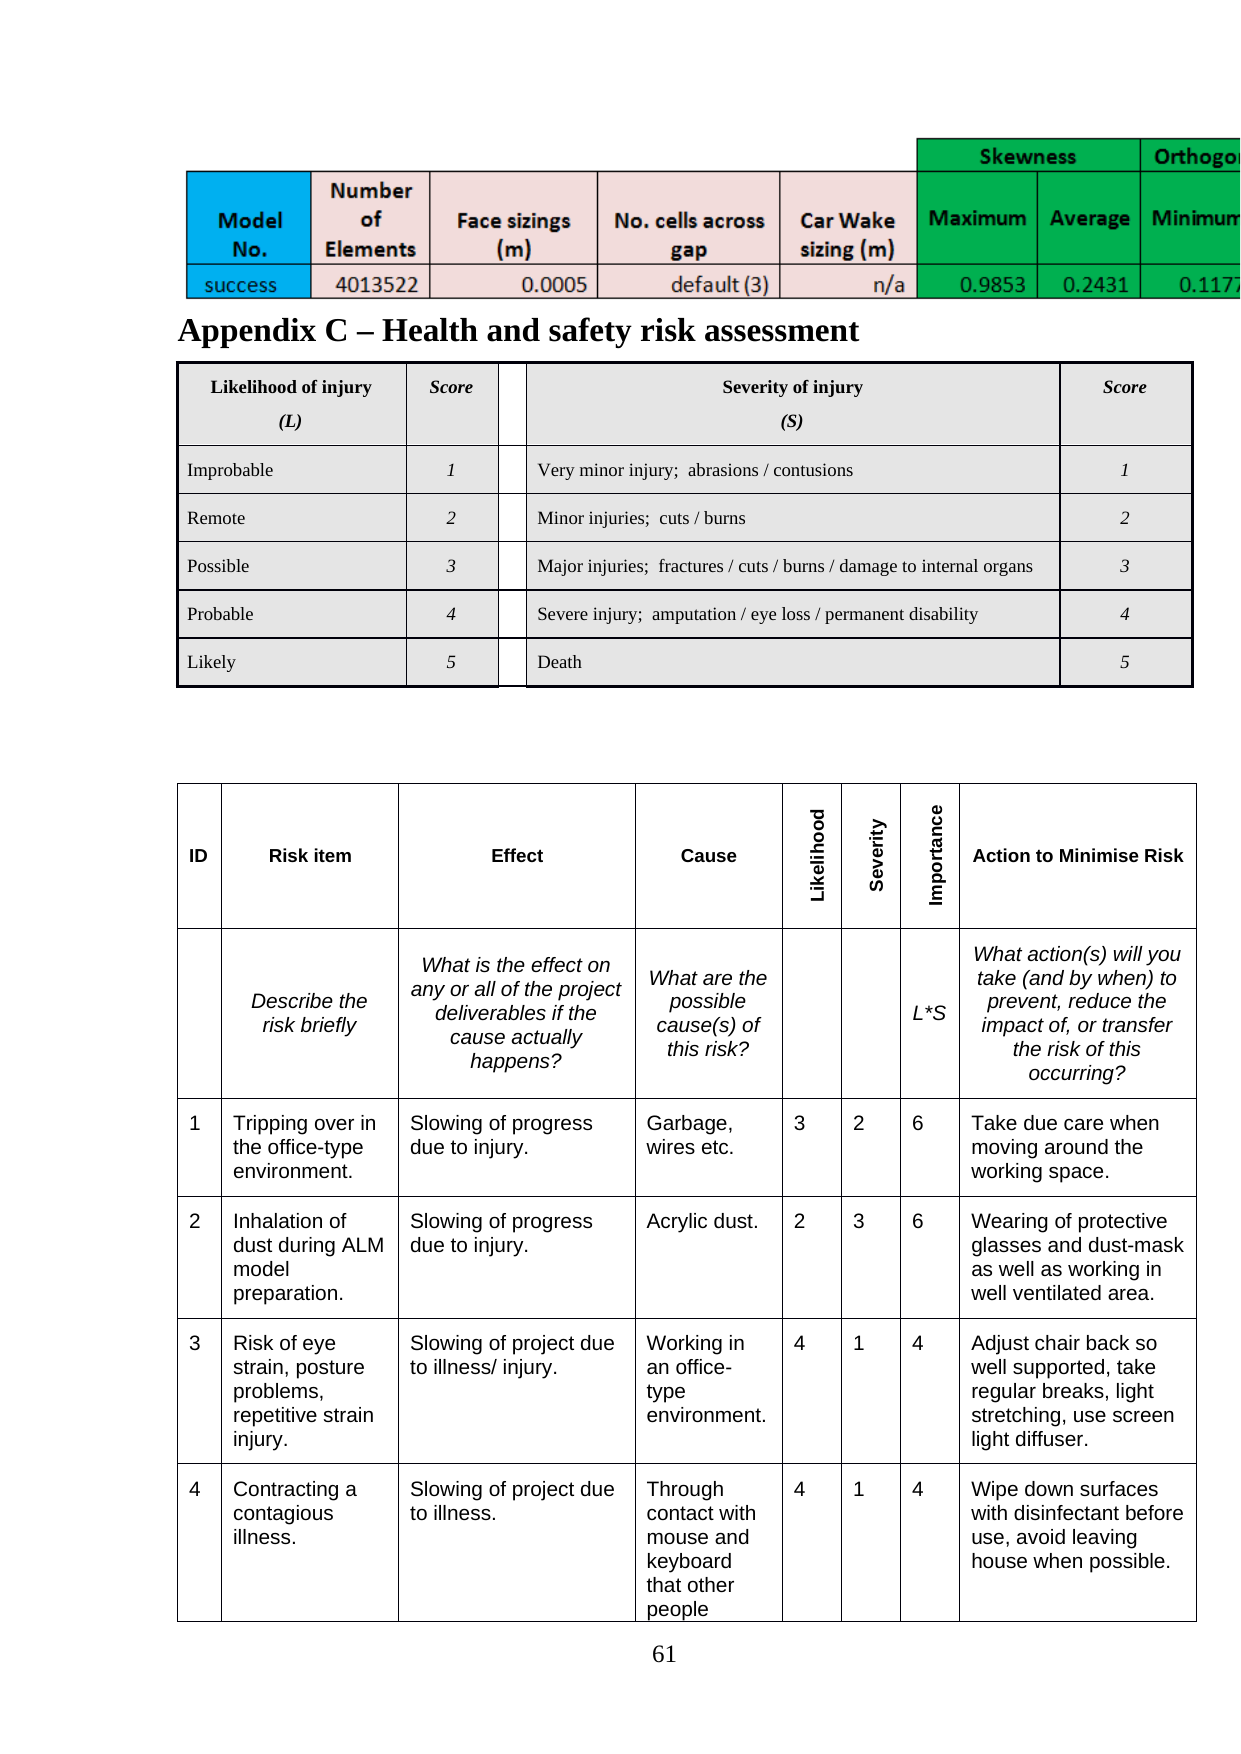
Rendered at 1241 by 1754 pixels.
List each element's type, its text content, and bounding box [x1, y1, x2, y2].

table_cell 3 [842, 1197, 900, 1317]
table_header Severity of injury (S) [527, 364, 1059, 444]
table_cell Garbage, wires etc. [636, 1099, 782, 1196]
table_cell Describe the risk briefly [222, 929, 398, 1098]
table_cell 3 [178, 1319, 221, 1463]
table_header Importance [901, 784, 959, 928]
table_cell Inhalation of dust during ALM model preparation. [222, 1197, 398, 1317]
table_cell 1 [178, 1099, 221, 1196]
table_cell Very minor injury; abrasions / contusions [527, 446, 1059, 493]
table_cell [783, 929, 841, 1098]
table_cell 6 [901, 1099, 959, 1196]
table_cell 4 [783, 1319, 841, 1463]
table_header Score [407, 364, 498, 444]
table_cell 1 [1061, 446, 1191, 493]
table_cell Working in an office-type environment. [636, 1319, 782, 1463]
table_cell 5 [407, 639, 498, 685]
table_cell Severe injury; amputation / eye loss / permanent disability [527, 591, 1059, 637]
table_cell [499, 591, 526, 637]
subtitle Appendix C – Health and safety risk assessment [177, 310, 1152, 348]
table_cell 1 [407, 446, 498, 493]
table_cell 3 [1061, 542, 1191, 589]
table_header Severity [842, 784, 900, 928]
table_cell [499, 494, 526, 541]
table_cell Acrylic dust. [636, 1197, 782, 1317]
table_cell Major injuries; fractures / cuts / burns / damage to internal organs [527, 542, 1059, 589]
table_cell 3 [407, 542, 498, 589]
table_cell Death [527, 639, 1059, 685]
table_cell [636, 1464, 782, 1621]
table_cell Possible [179, 542, 406, 589]
table_cell What are the possible cause(s) of this risk? [636, 929, 782, 1098]
table_cell What is the effect on any or all of the project deliverables if the cause actually happens? [399, 929, 635, 1098]
table_cell [178, 929, 221, 1098]
table_cell [499, 446, 526, 493]
table_cell 2 [783, 1197, 841, 1317]
table_header Effect [399, 784, 635, 928]
table_cell Improbable [179, 446, 406, 493]
table_cell [842, 929, 900, 1098]
table_cell 4 [178, 1464, 221, 1621]
table_cell Slowing of progress due to injury. [399, 1099, 635, 1196]
table_cell 4 [407, 591, 498, 637]
table_header [499, 364, 526, 444]
table_cell 1 [842, 1319, 900, 1463]
table_cell 4 [901, 1319, 959, 1463]
table_header Likelihood [783, 784, 841, 928]
table_cell [499, 542, 526, 589]
table_cell Likely [179, 639, 406, 685]
table_cell 2 [178, 1197, 221, 1317]
table_cell Probable [179, 591, 406, 637]
table_cell What action(s) will you take (and by when) to prevent, reduce the impact of, or transfer the risk of this occurring? [960, 929, 1196, 1098]
table_cell Wearing of protective glasses and dust-mask as well as working in well ventilated area. [960, 1197, 1196, 1317]
table_cell 4 [1061, 591, 1191, 637]
table_cell Tripping over in the office-type environment. [222, 1099, 398, 1196]
table_cell 2 [842, 1099, 900, 1196]
table_cell 2 [1061, 494, 1191, 541]
table_cell Slowing of progress due to injury. [399, 1197, 635, 1317]
table_header Risk item [222, 784, 398, 928]
table_cell 5 [1061, 639, 1191, 685]
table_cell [222, 1464, 398, 1621]
table_cell Take due care when moving around the working space. [960, 1099, 1196, 1196]
table_header Score [1061, 364, 1191, 444]
table_cell Risk of eye strain, posture problems, repetitive strain injury. [222, 1319, 398, 1463]
table_cell Minor injuries; cuts / burns [527, 494, 1059, 541]
table_cell 6 [901, 1197, 959, 1317]
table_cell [399, 1464, 635, 1621]
table_cell 2 [407, 494, 498, 541]
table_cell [960, 1464, 1196, 1621]
table_cell [499, 639, 526, 685]
table_header Action to Minimise Risk [960, 784, 1196, 928]
table_cell Remote [179, 494, 406, 541]
table_cell 4 [783, 1464, 841, 1621]
table_header Likelihood of injury (L) [179, 364, 406, 444]
picture [177, 130, 1241, 310]
table_cell 3 [783, 1099, 841, 1196]
table_cell 4 [901, 1464, 959, 1621]
table_header ID [178, 784, 221, 928]
table_header Cause [636, 784, 782, 928]
table_cell Slowing of project due to illness/ injury. [399, 1319, 635, 1463]
table_cell Adjust chair back so well supported, take regular breaks, light stretching, use screen light diffuser. [960, 1319, 1196, 1463]
table_cell 1 [842, 1464, 900, 1621]
table_cell L*S [901, 929, 959, 1098]
